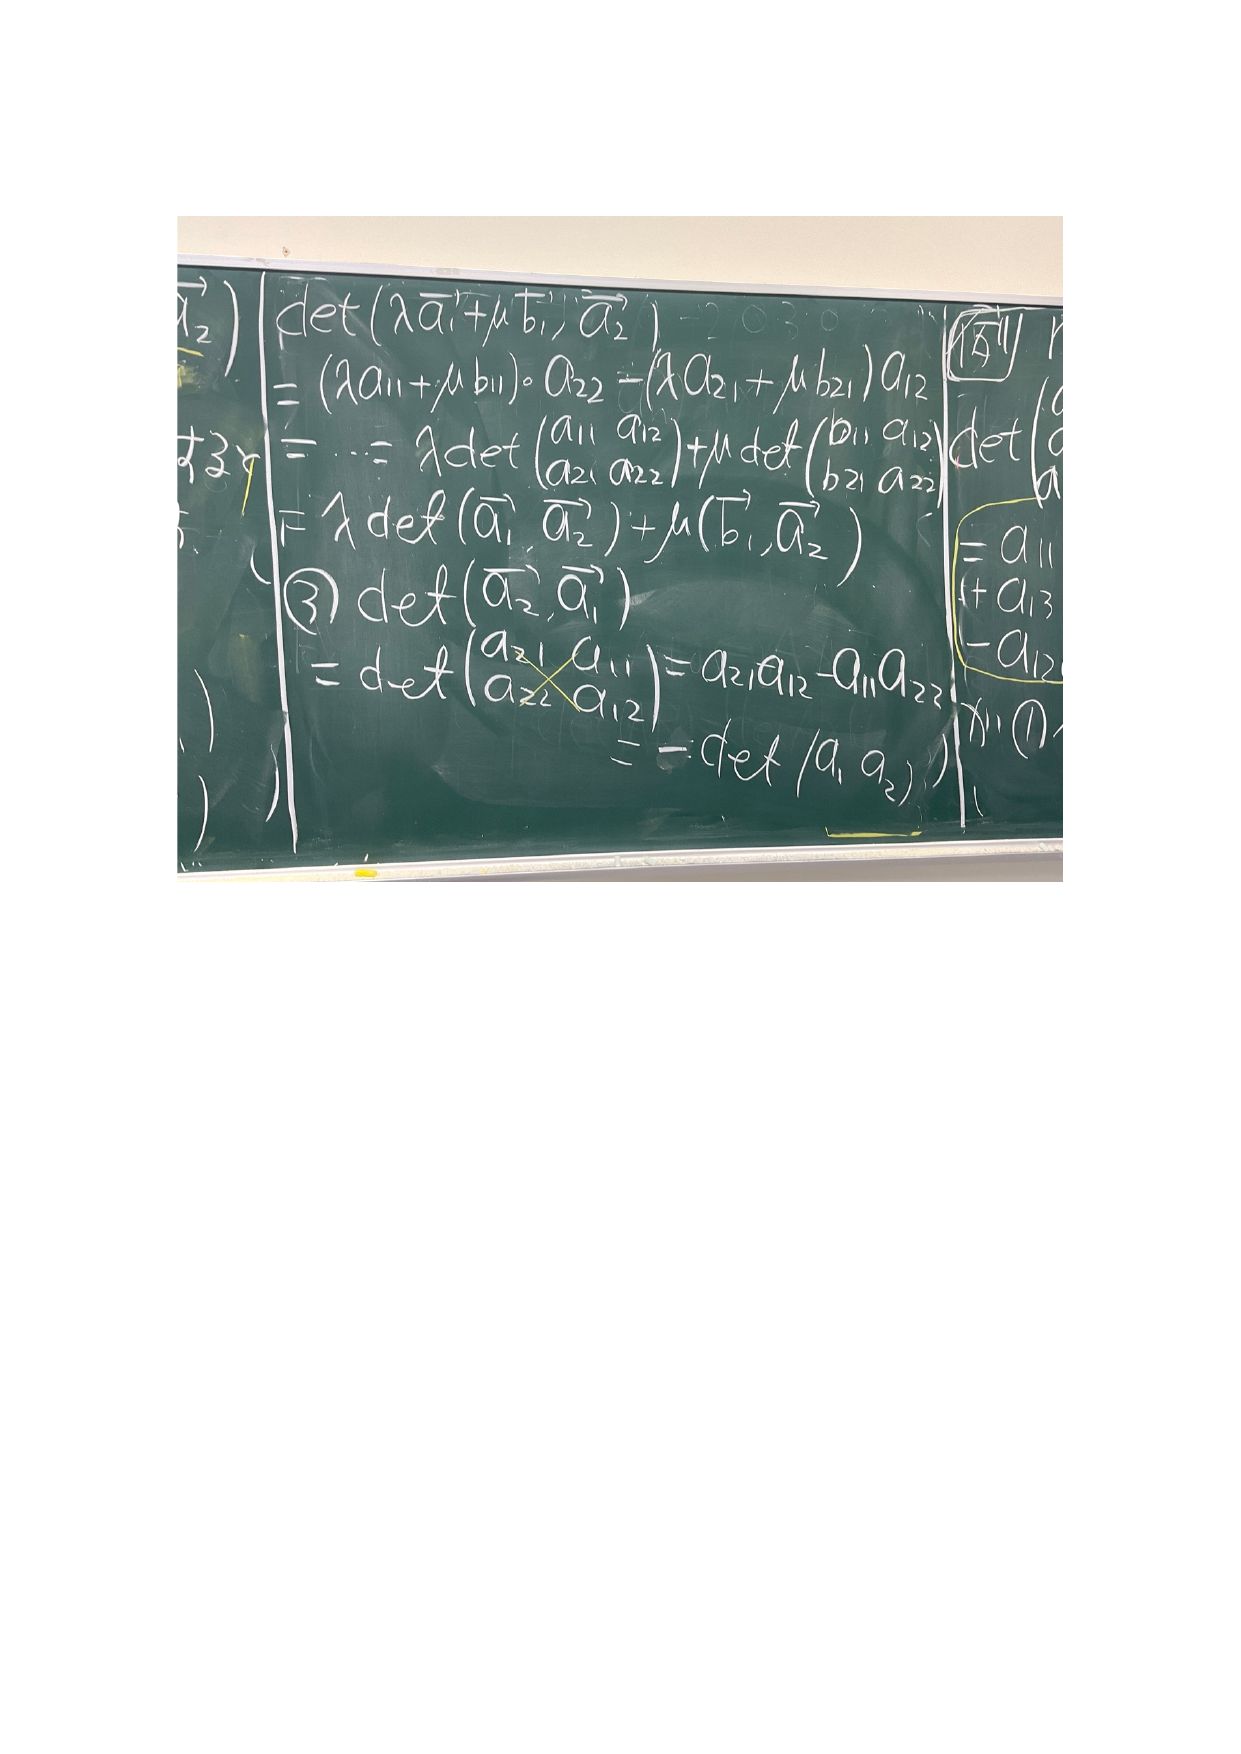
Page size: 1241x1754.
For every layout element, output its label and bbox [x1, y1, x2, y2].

picture [177, 216, 1063, 882]
